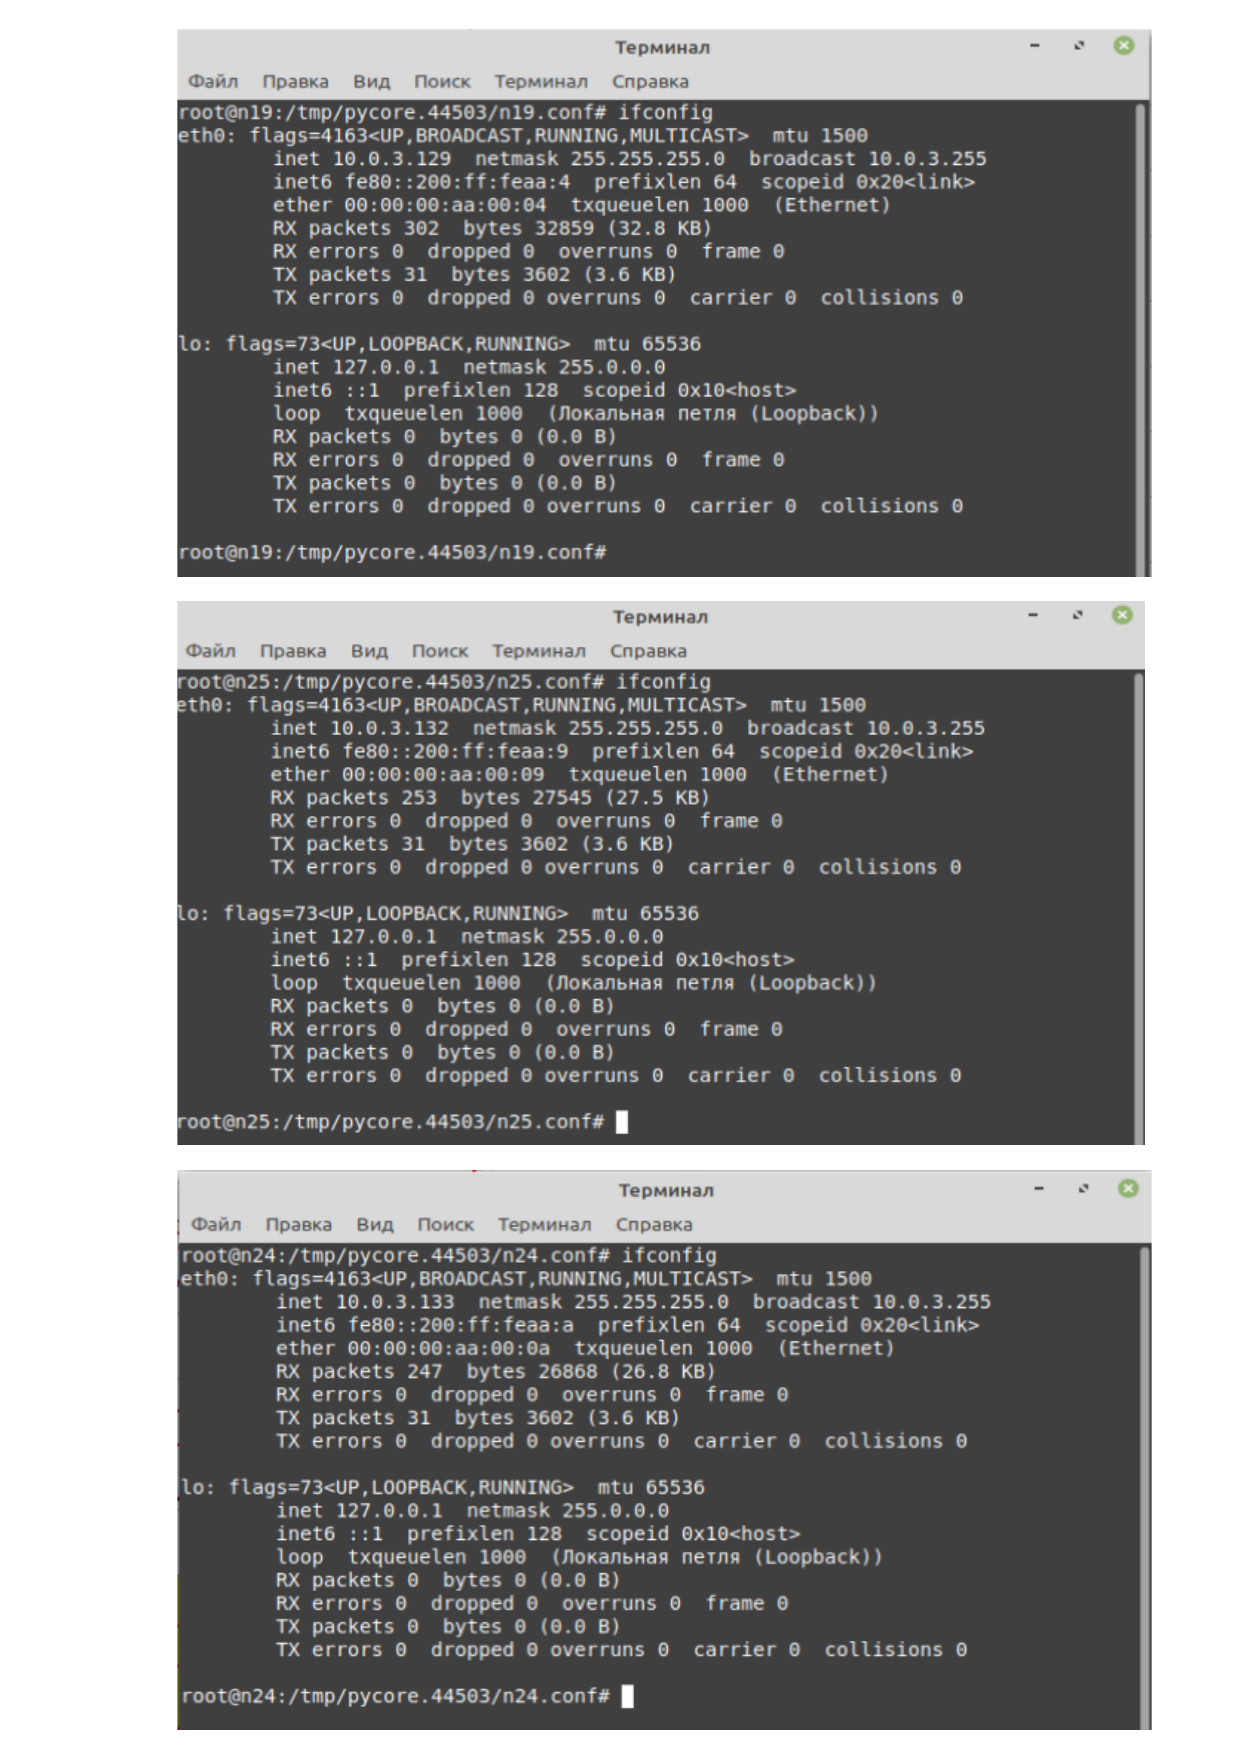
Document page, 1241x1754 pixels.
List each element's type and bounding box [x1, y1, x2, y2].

picture [177, 601, 1145, 1145]
picture [177, 1170, 1152, 1730]
picture [177, 29, 1152, 577]
